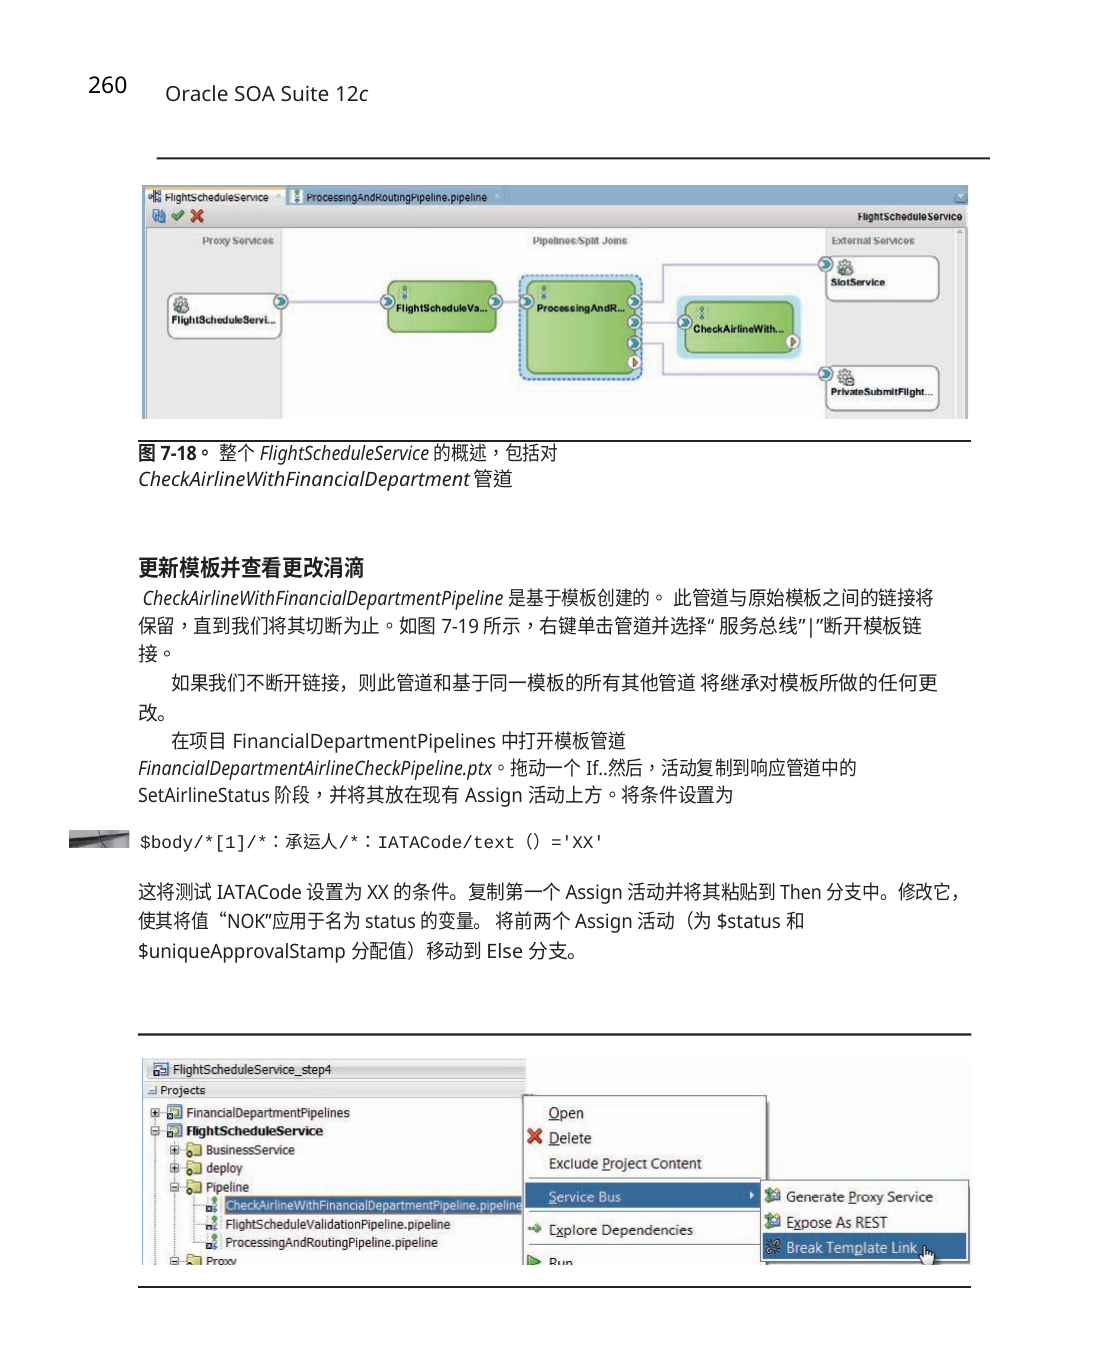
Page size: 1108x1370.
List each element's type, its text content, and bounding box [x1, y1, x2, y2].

text 图 7-18。 整个 FlightScheduleService 的概述，包括对 [138, 436, 1107, 465]
subtitle 更新模板并查看更改涓滴 [138, 552, 1107, 583]
text CheckAirlineWithFinancialDepartment管道 [138, 465, 1107, 492]
text 这将测试 IATACode 设置为 XX 的条件。复制第一个 Assign 活动并将其粘贴到 Then 分支中。修改它，使其将值“NOK”应用于名为 status 的变量。 将前两个 Assign 活动（为 $status 和 $uniqueApprovalStamp 分配值）移动到 Else 分支。 [138, 876, 970, 964]
text 如果我们不断开链接，则此管道和基于同一模板的所有其他管道 将继承对模板所做的任何更改。 [138, 668, 956, 726]
picture [142, 185, 969, 419]
text CheckAirlineWithFinancialDepartmentPipeline 是基于模板创建的。 此管道与原始模板之间的链接将保留，直到我们将其切断为止。如图 7-19 所示，右键单击管道并选择“ 服务总线”|”断开模板链接。 [138, 584, 943, 667]
picture [142, 1058, 973, 1265]
text $body/*[1]/*：承运人/*：IATACode/text（）='XX' [69, 829, 1107, 860]
picture [69, 830, 130, 848]
text 在项目 FinancialDepartmentPipelines 中打开模板管道 FinancialDepartmentAirlineCheckPipeline.ptx。拖动一个 If..然后，活动复制到响应管道中的 SetAirlineStatus 阶段，并将其放在现有 Assign 活动上方。将条件设置为 [138, 727, 901, 808]
